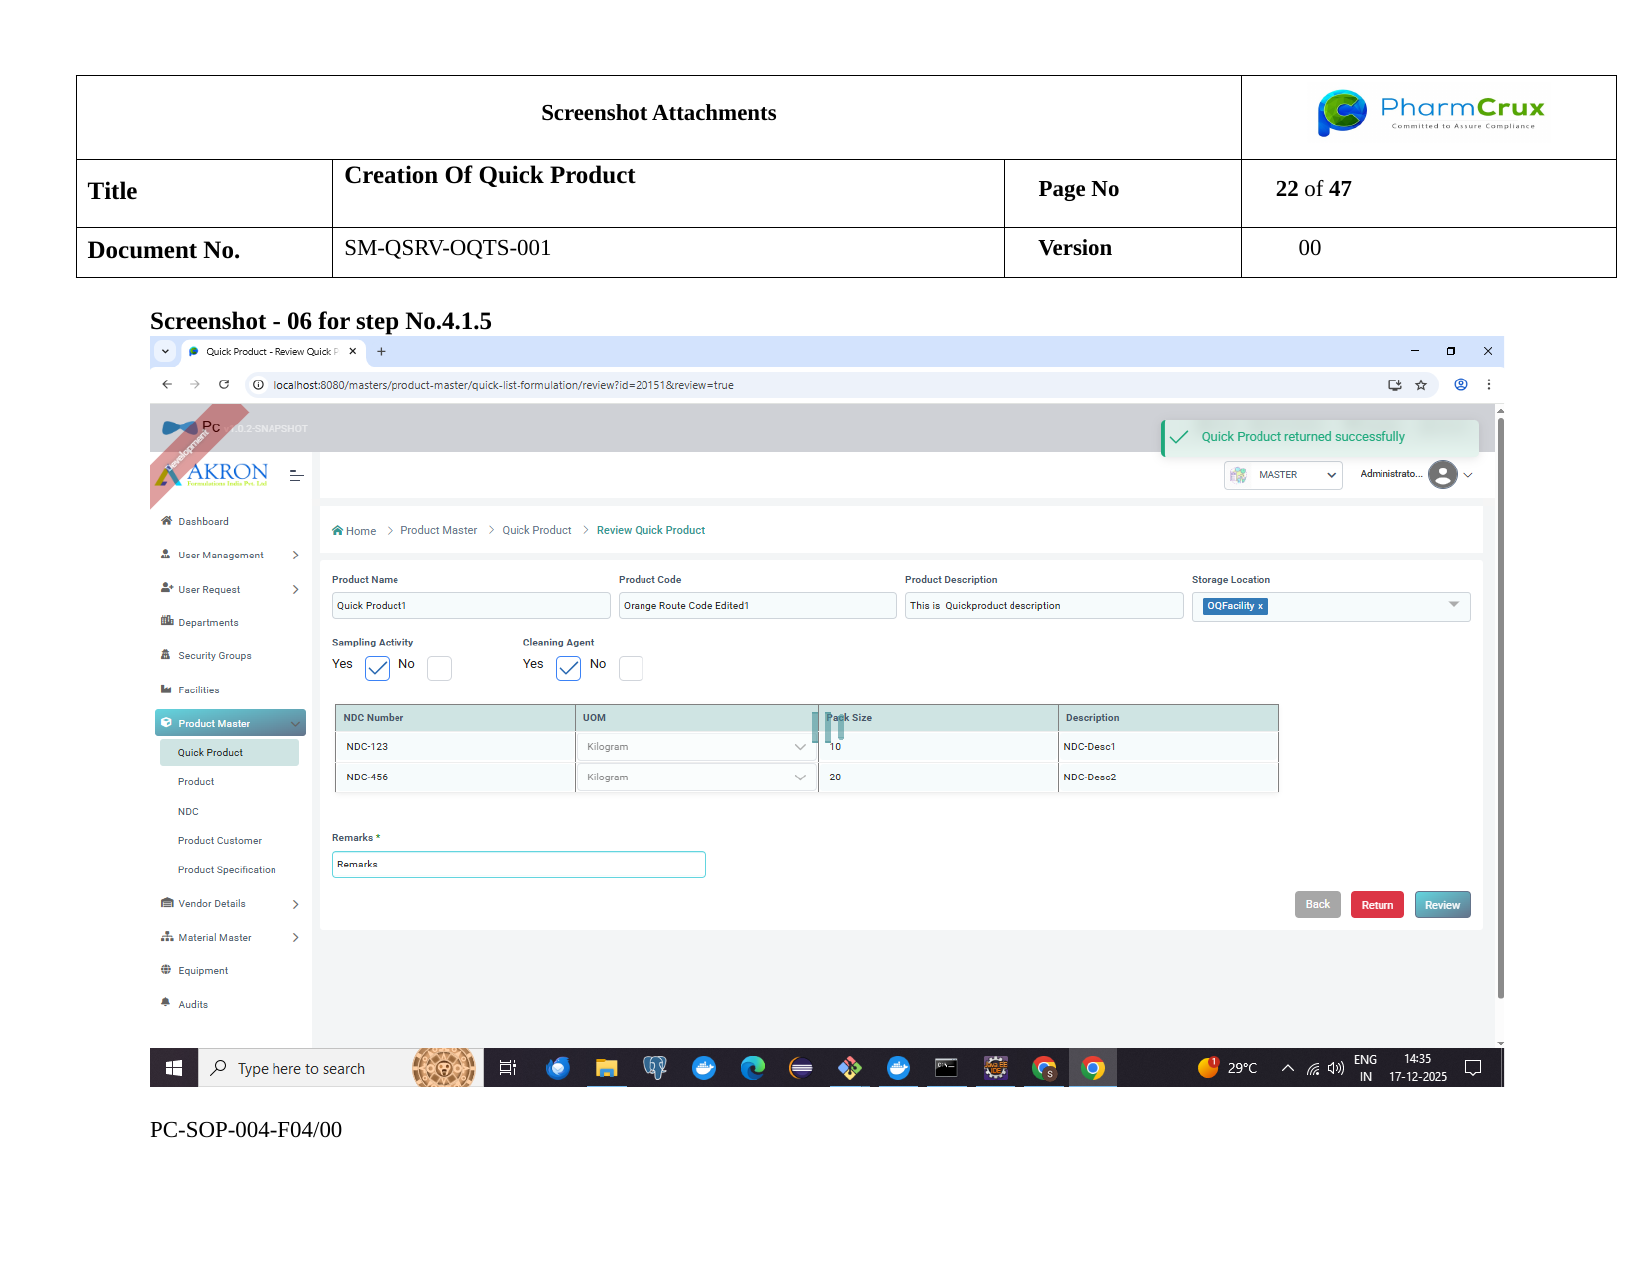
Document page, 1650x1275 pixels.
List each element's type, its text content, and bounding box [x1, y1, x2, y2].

text Screenshot - 06 for step No.4.1.5 [150, 306, 1500, 336]
picture [150, 336, 1505, 1087]
picture [1307, 82, 1551, 143]
